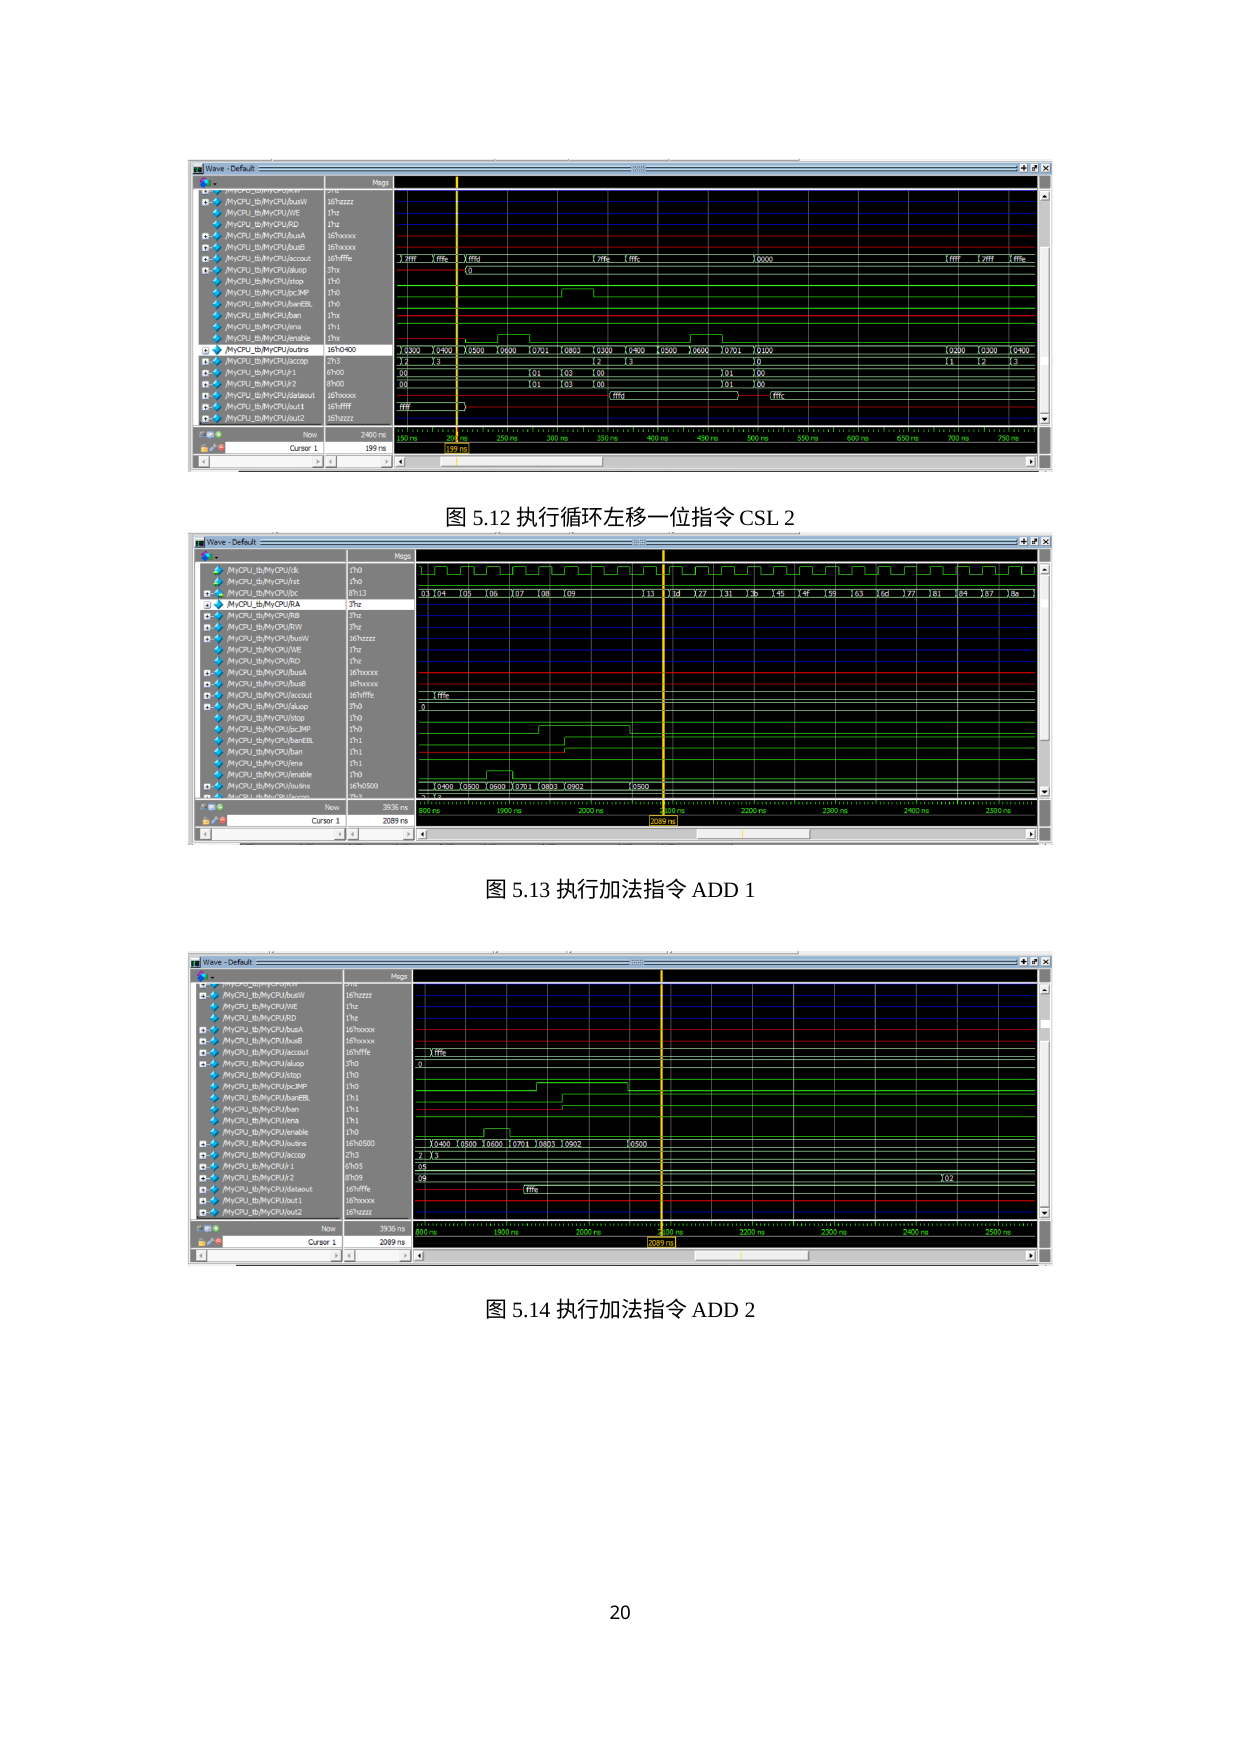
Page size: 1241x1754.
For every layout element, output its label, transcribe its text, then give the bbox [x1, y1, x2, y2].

picture [187, 532, 1053, 845]
picture [187, 951, 1053, 1266]
picture [187, 159, 1053, 472]
